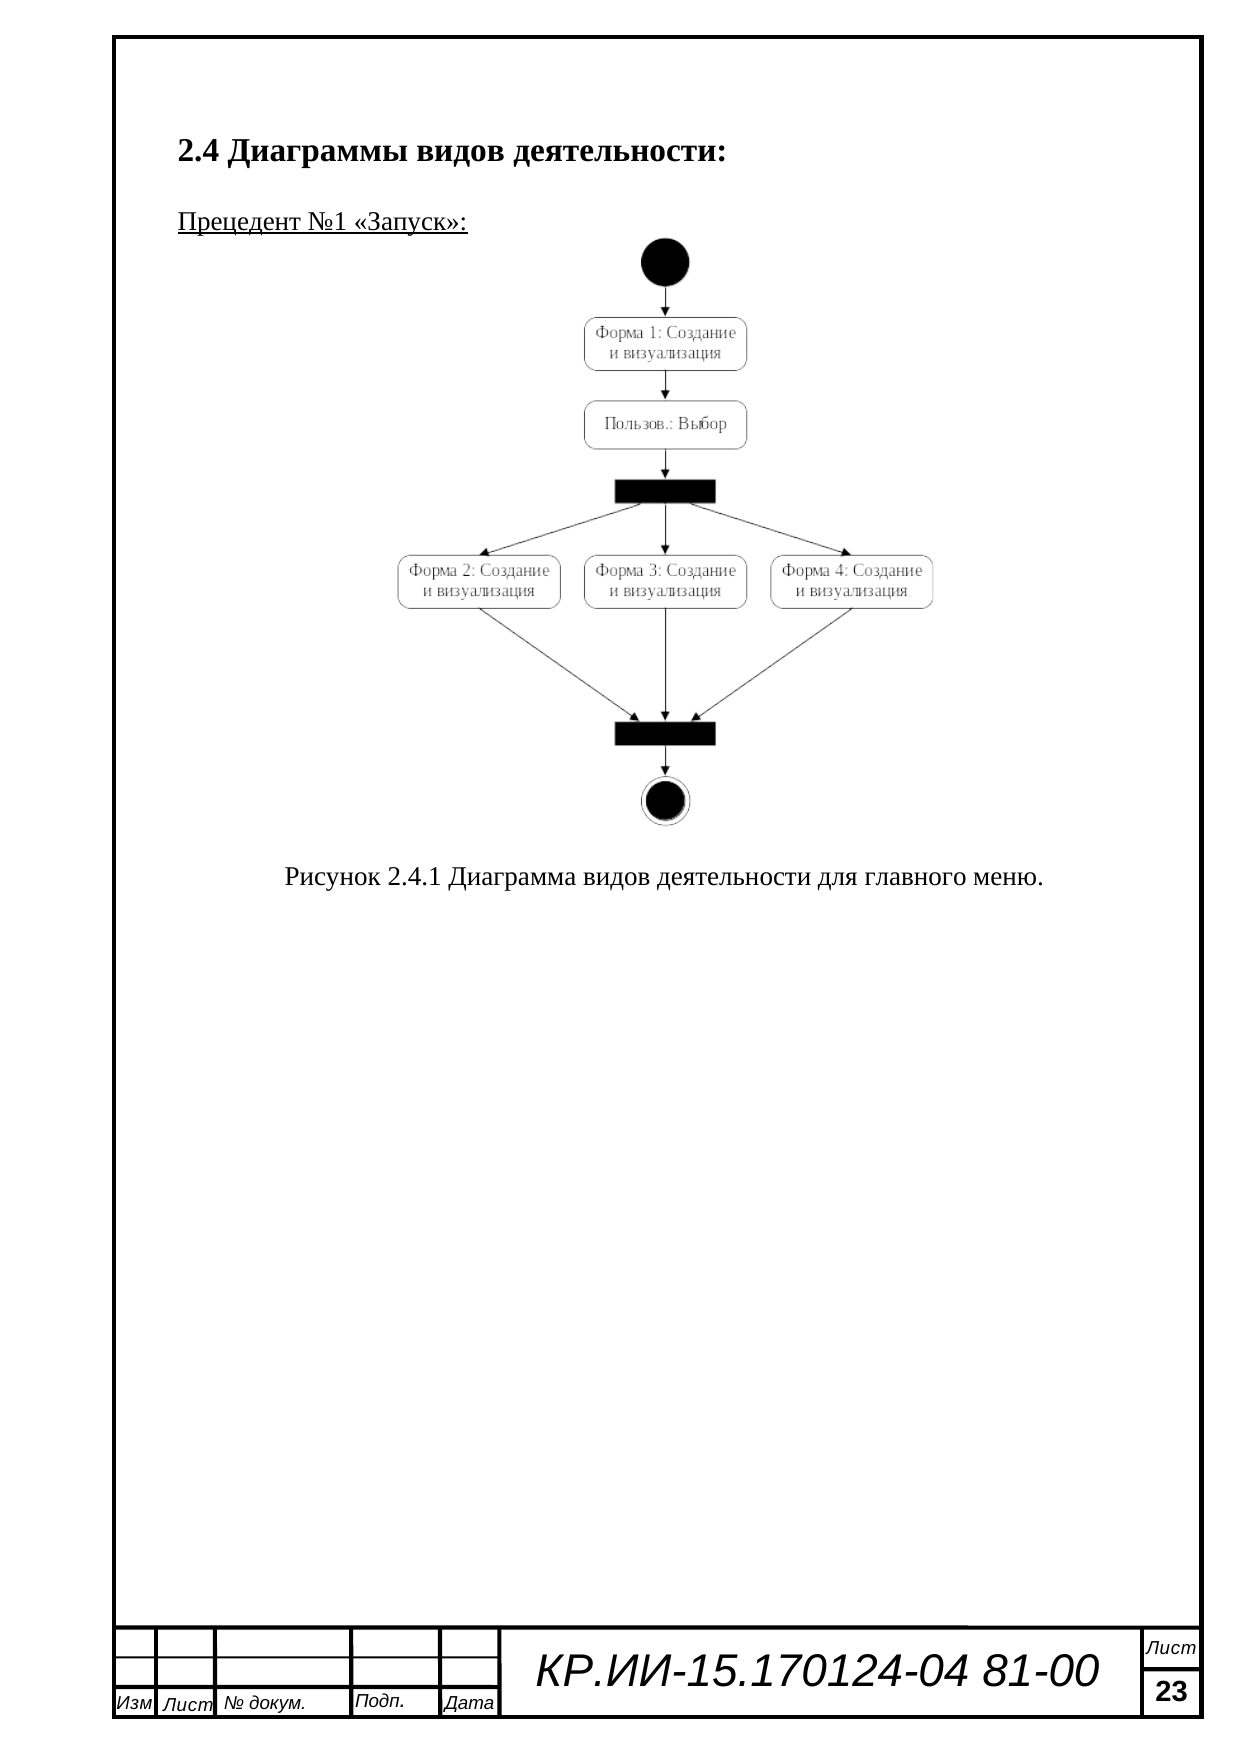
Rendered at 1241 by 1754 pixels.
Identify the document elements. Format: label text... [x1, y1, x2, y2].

list Рисунок 2.4.1 Диаграмма видов деятельности для главного меню. [177, 860, 1152, 892]
text 2.4 Диаграммы видов деятельности: [177, 130, 1152, 168]
text Прецедент №1 «Запуск»: [177, 205, 1152, 236]
